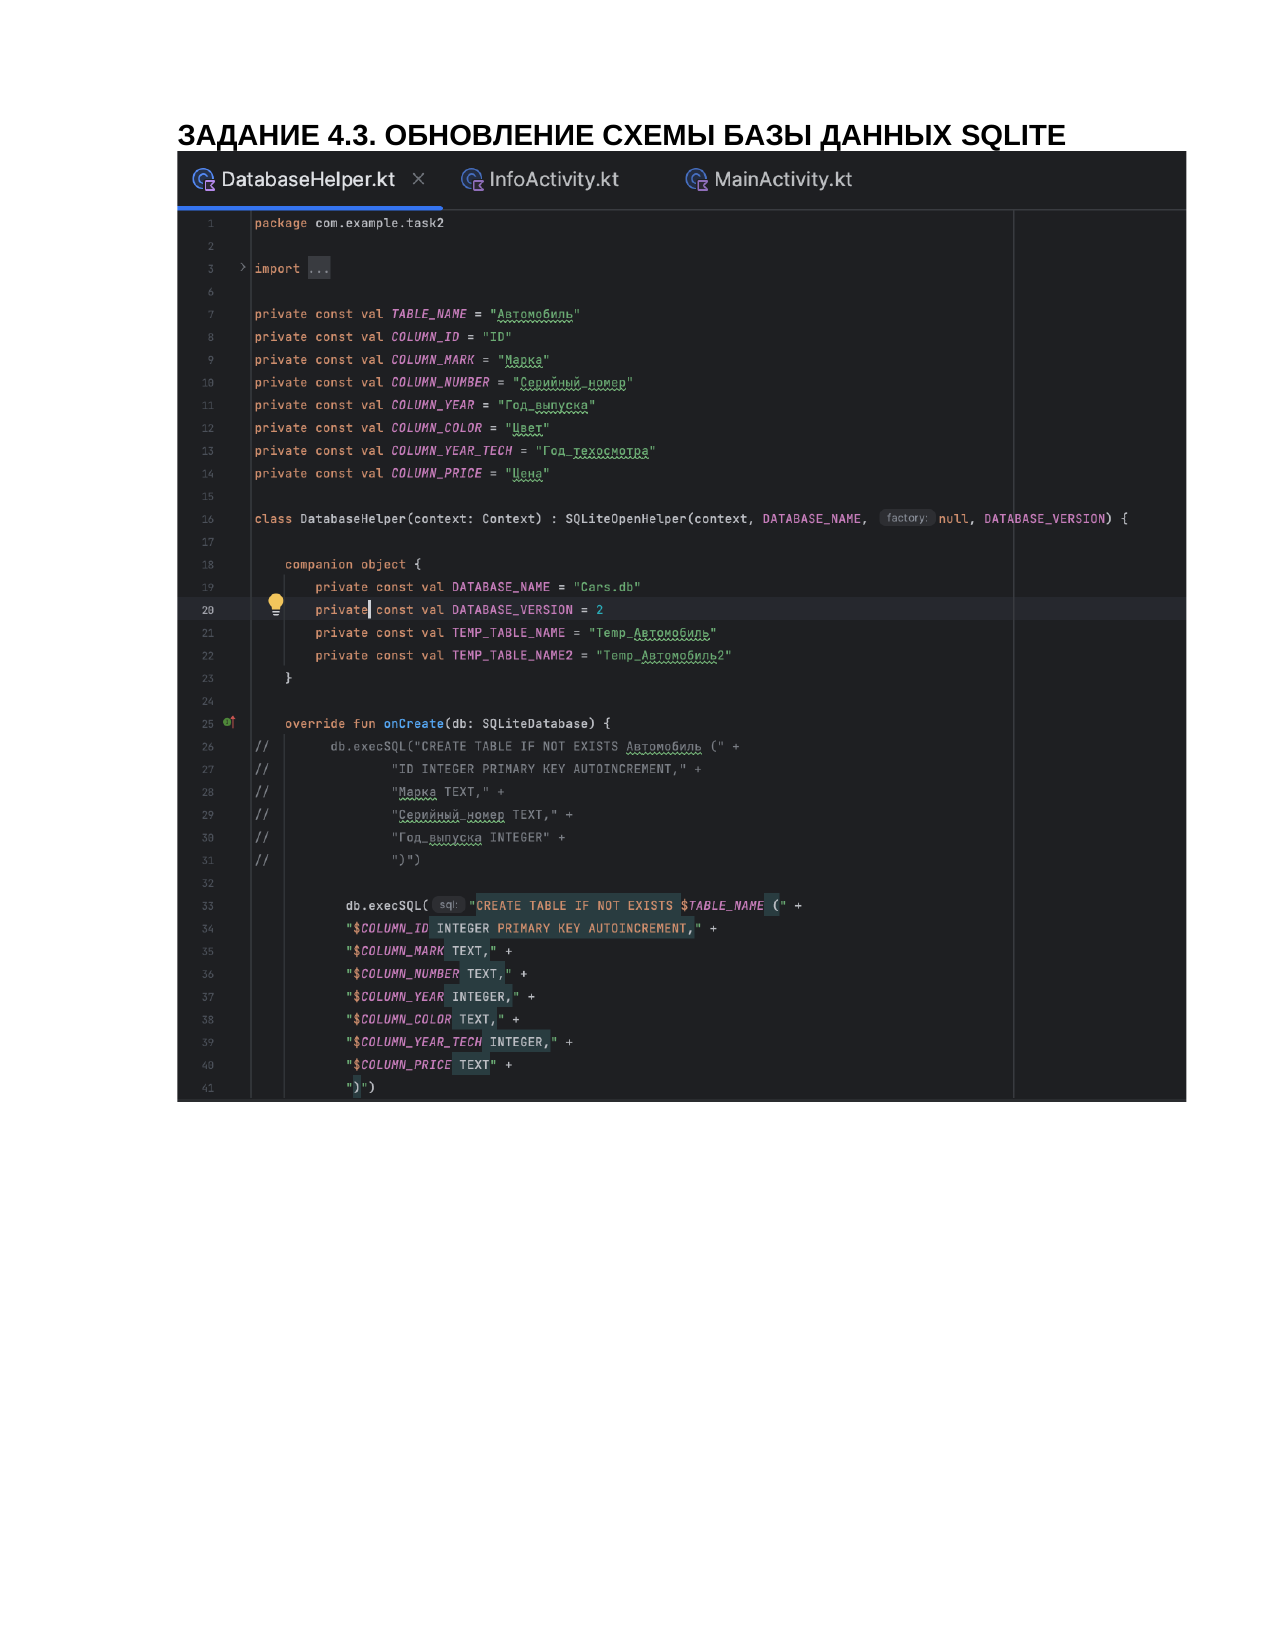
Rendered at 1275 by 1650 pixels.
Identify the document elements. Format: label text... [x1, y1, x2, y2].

text ЗАДАНИЕ 4.3. ОБНОВЛЕНИЕ СХЕМЫ БАЗЫ ДАННЫХ SQLITE [177, 118, 1186, 151]
picture [177, 151, 1187, 1102]
